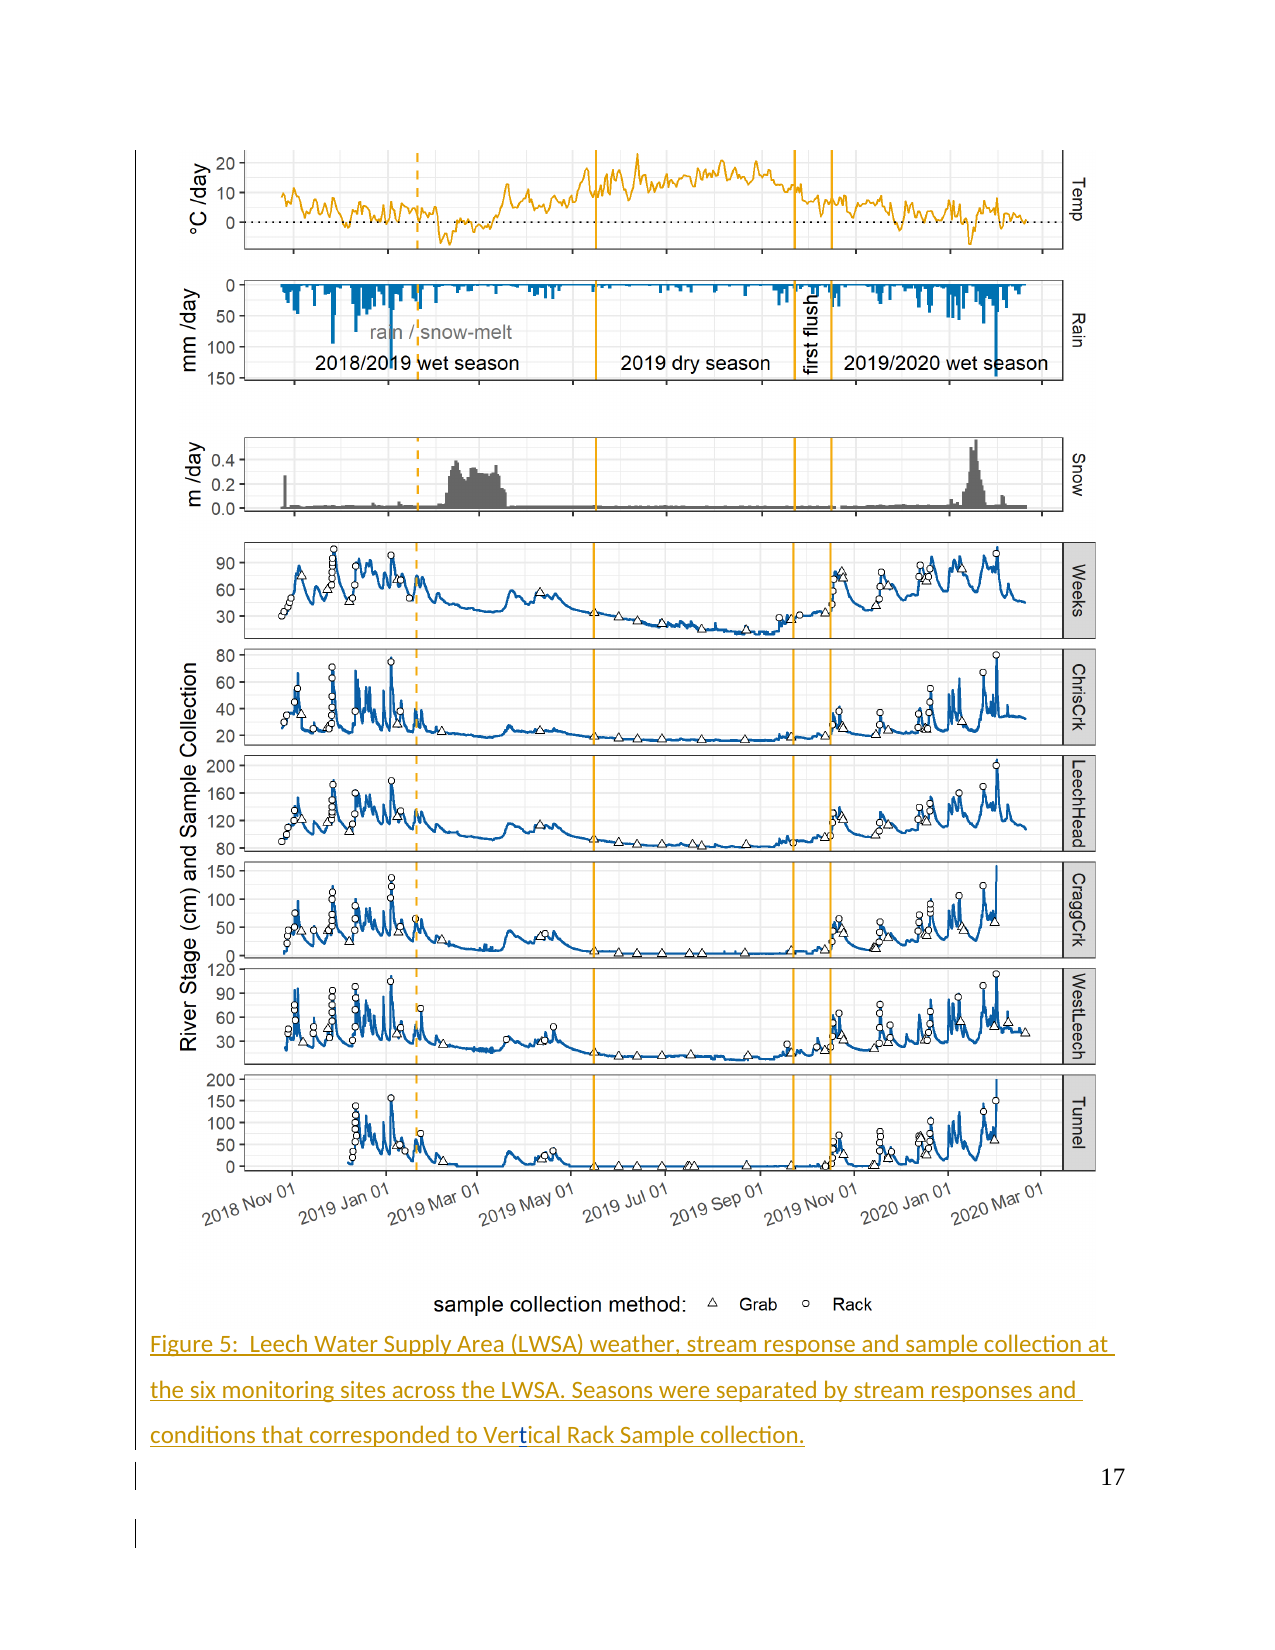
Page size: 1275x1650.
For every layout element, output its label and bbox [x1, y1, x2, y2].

picture [179, 150, 1096, 1329]
